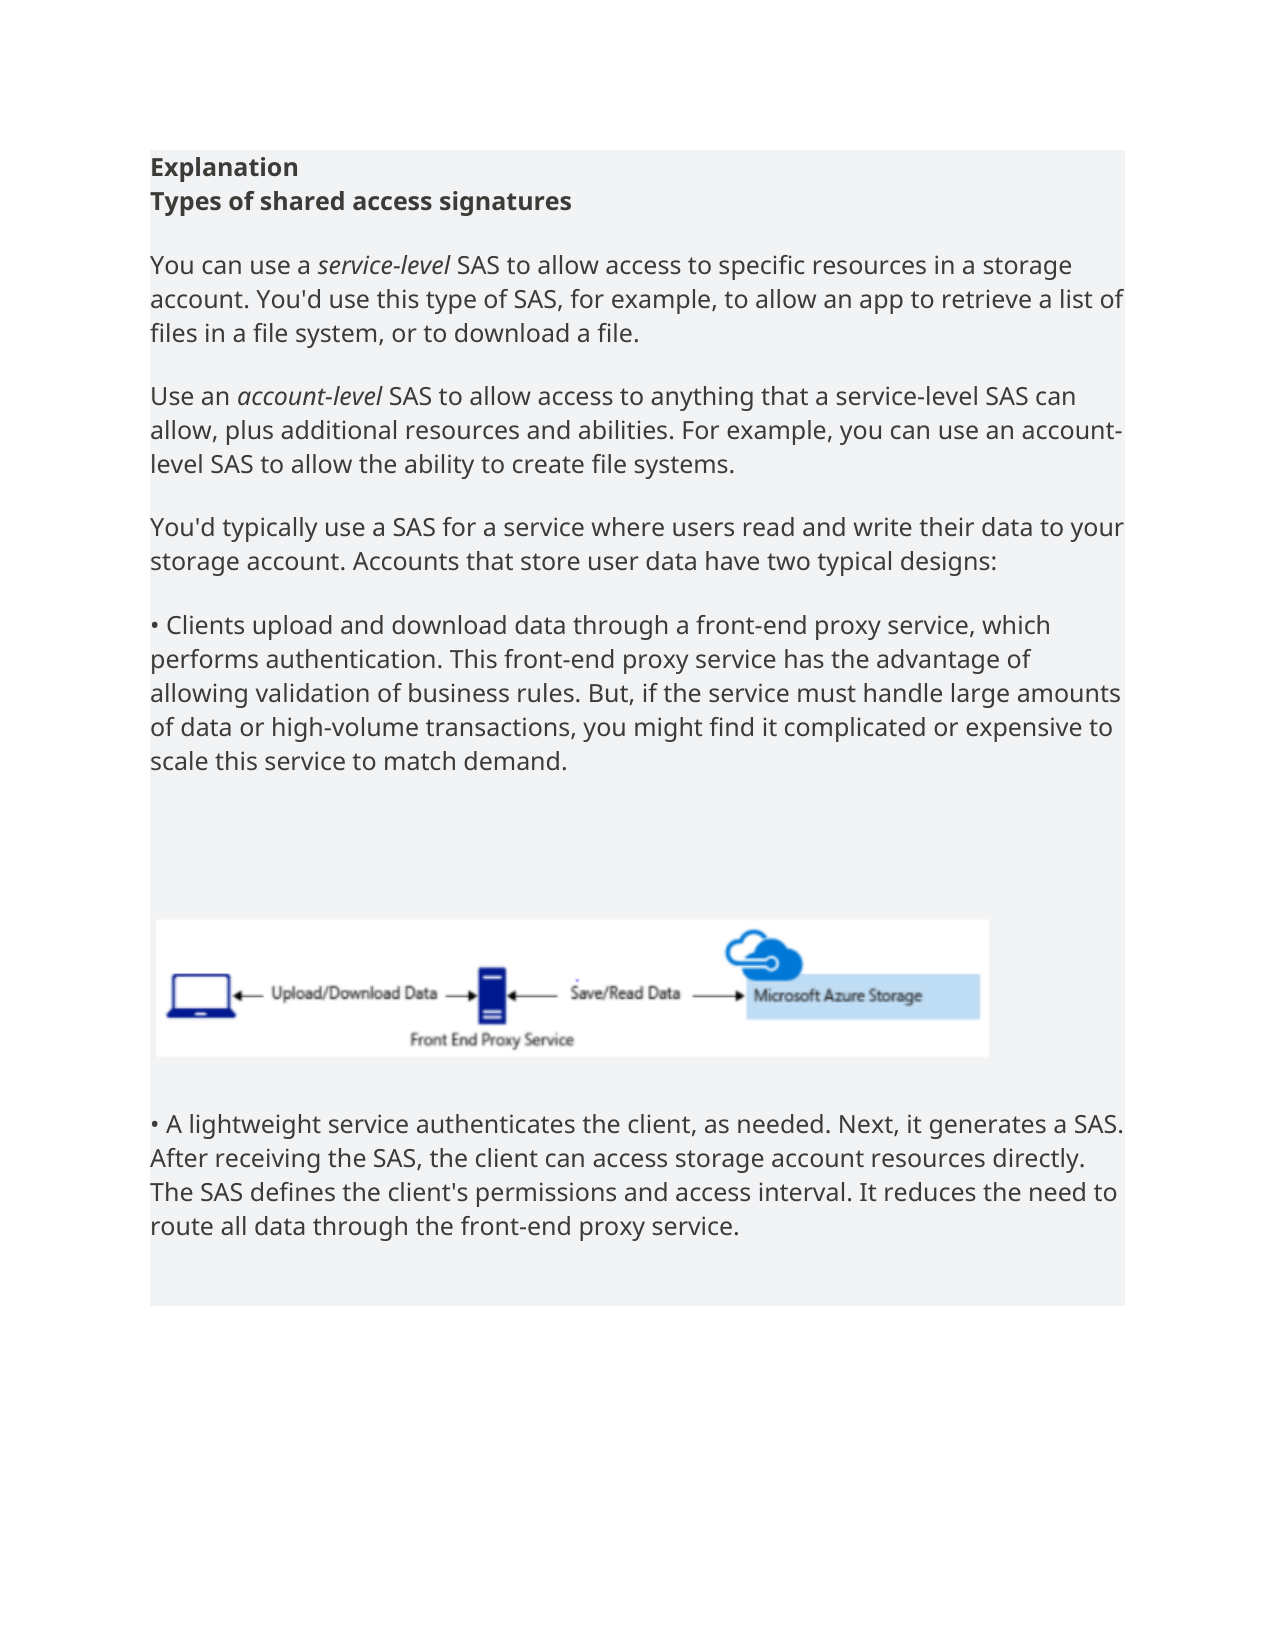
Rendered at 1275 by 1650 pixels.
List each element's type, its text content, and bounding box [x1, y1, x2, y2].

text You can use a service-level SAS to allow access to specific resources in a storage account. You'd use this type of SAS, for example, to allow an app to retrieve a list of files in a file system, or to download a file. [150, 247, 1125, 349]
text • Clients upload and download data through a front-end proxy service, which performs authentication. This front-end proxy service has the advantage of allowing validation of business rules. But, if the service must handle large amounts of data or high-volume transactions, you might find it complicated or expensive to scale this service to match demand. [150, 607, 1125, 778]
text Use an account-level SAS to allow access to anything that a service-level SAS can allow, plus additional resources and abilities. For example, you can use an account-level SAS to allow the ability to create file systems. [150, 379, 1125, 481]
text Explanation [150, 150, 1125, 184]
text You'd typically use a SAS for a service where users read and write their data to your storage account. Accounts that store user data have two typical designs: [150, 510, 1125, 578]
text • A lightweight service authenticates the client, as needed. Next, it generates a SAS. After receiving the SAS, the client can access storage account resources directly. The SAS defines the client's permissions and access interval. It reduces the need to route all data through the front-end proxy service. [150, 1107, 1125, 1243]
picture [150, 904, 991, 1078]
text Types of shared access signatures [150, 184, 1125, 218]
